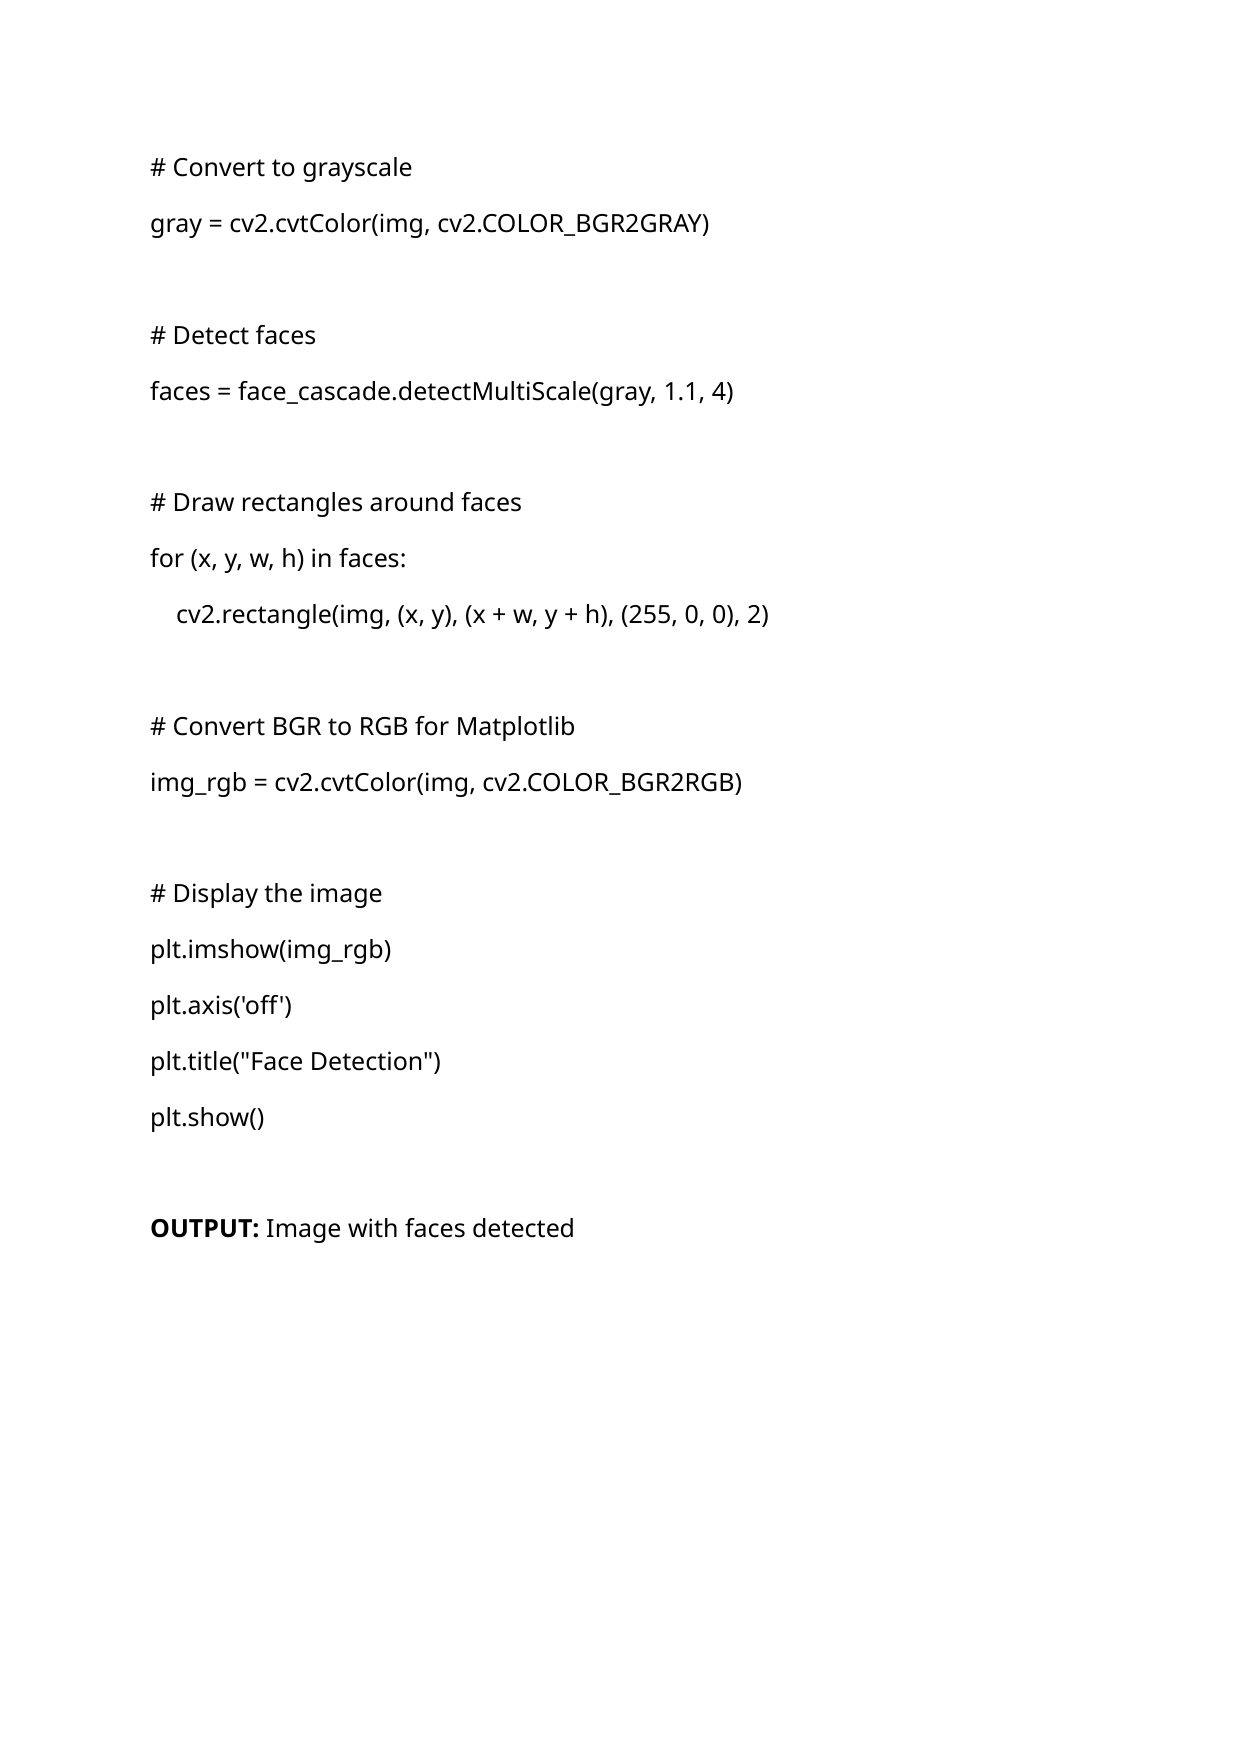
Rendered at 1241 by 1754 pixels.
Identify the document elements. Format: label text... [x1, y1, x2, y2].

text # Display the image [150, 876, 1090, 910]
text # Convert to grayscale [150, 150, 1090, 184]
text plt.show() [150, 1099, 1090, 1133]
text faces = face_cascade.detectMultiScale(gray, 1.1, 4) [150, 373, 1090, 407]
text plt.imshow(img_rgb) [150, 932, 1090, 966]
text # Draw rectangles around faces [150, 485, 1090, 519]
text # Convert BGR to RGB for Matplotlib [150, 708, 1090, 742]
text for (x, y, w, h) in faces: [150, 541, 1090, 575]
text img_rgb = cv2.cvtColor(img, cv2.COLOR_BGR2RGB) [150, 764, 1090, 798]
text cv2.rectangle(img, (x, y), (x + w, y + h), (255, 0, 0), 2) [150, 597, 1090, 631]
text gray = cv2.cvtColor(img, cv2.COLOR_BGR2GRAY) [150, 206, 1090, 240]
text plt.title("Face Detection") [150, 1043, 1090, 1077]
text OUTPUT: Image with faces detected [150, 1211, 1090, 1245]
text # Detect faces [150, 317, 1090, 352]
text plt.axis('off') [150, 987, 1090, 1022]
